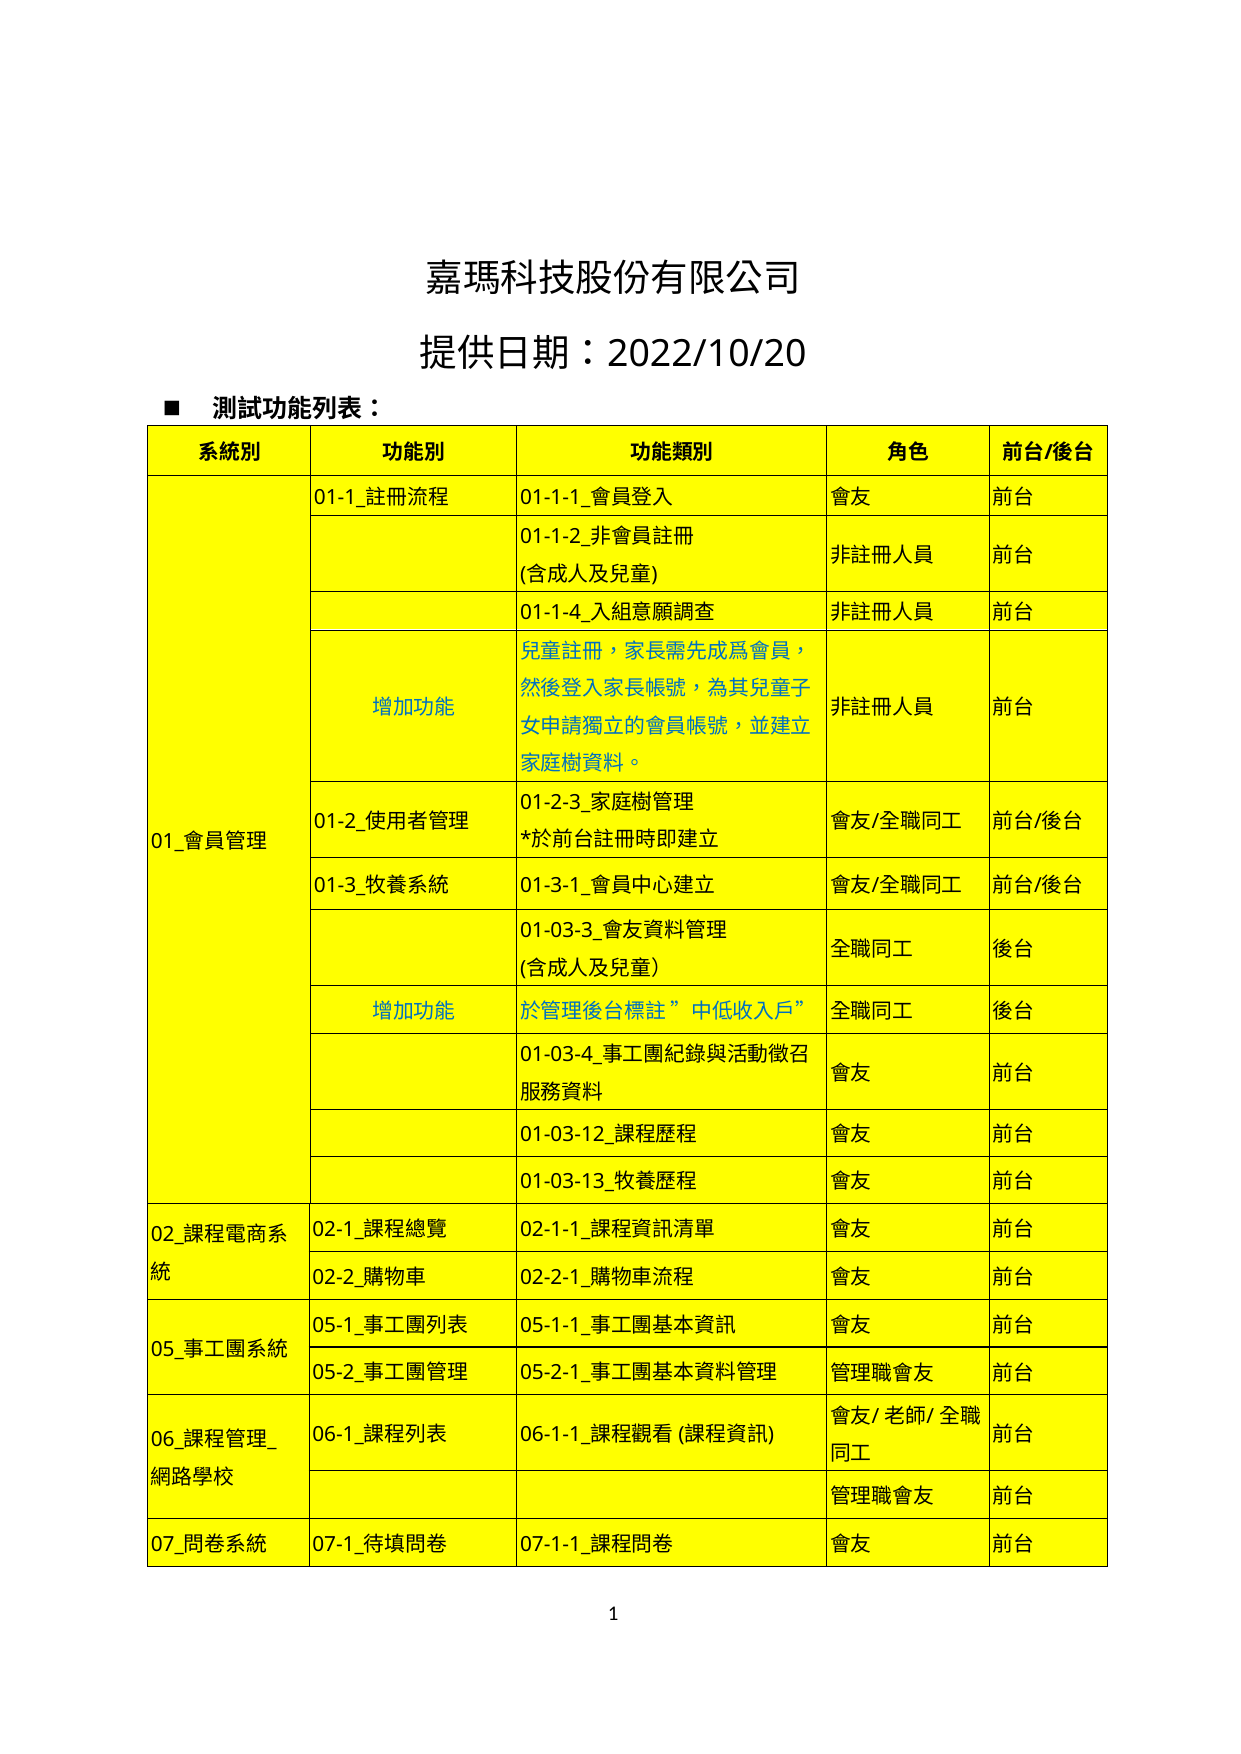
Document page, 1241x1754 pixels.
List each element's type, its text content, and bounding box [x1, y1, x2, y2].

table_header 系統別 [148, 426, 310, 475]
table_cell 會友 [827, 1157, 989, 1203]
table_cell 後台 [990, 910, 1107, 985]
table_cell 05-1_事工團列表 [310, 1300, 516, 1346]
table_cell 02_課程電商系統 [148, 1204, 309, 1299]
table_cell 前台 [990, 631, 1107, 781]
table_cell 07-1-1_課程問卷 [517, 1519, 826, 1566]
table_cell 全職同工 [827, 910, 989, 985]
table_cell 01-1-1_會員登入 [517, 476, 826, 515]
table_header 功能別 [311, 426, 516, 475]
table_cell 前台 [990, 1300, 1107, 1346]
table_cell 前台 [990, 1110, 1107, 1156]
table_cell 06-1-1_課程觀看 (課程資訊) [517, 1395, 826, 1470]
table_cell 前台 [990, 592, 1107, 629]
table_cell 02-2-1_購物車流程 [517, 1252, 826, 1299]
list 測試功能列表： [162, 387, 1063, 425]
table_cell 會友/全職同工 [827, 858, 989, 909]
table_cell 05_事工團系統 [148, 1300, 309, 1394]
table_cell 增加功能 [311, 986, 516, 1033]
table_cell 管理職會友 [827, 1471, 989, 1518]
table_cell 前台 [990, 1034, 1107, 1109]
table_cell 前台 [990, 1204, 1107, 1251]
table_cell 02-1_課程總覽 [310, 1204, 516, 1251]
table_cell 前台 [990, 1252, 1107, 1299]
table_cell 前台/後台 [990, 782, 1107, 857]
table_cell 會友 [827, 476, 989, 515]
table_cell 於管理後台標註 ”中低收入戶” [517, 986, 826, 1033]
table_cell 01-3-1_會員中心建立 [517, 858, 826, 909]
table_cell 前台 [990, 1519, 1107, 1566]
table_cell 會友/全職同工 [827, 782, 989, 857]
table_cell [311, 516, 516, 591]
table_cell 02-2_購物車 [310, 1252, 516, 1299]
table_cell 前台 [990, 476, 1107, 515]
table_cell [311, 1157, 516, 1203]
table_cell 全職同工 [827, 986, 989, 1033]
table_cell [311, 1034, 516, 1109]
table_cell 02-1-1_課程資訊清單 [517, 1204, 826, 1251]
table_cell 01-1-2_非會員註冊 (含成人及兒童) [517, 516, 826, 591]
table_cell 兒童註冊，家長需先成爲會員，然後登入家長帳號，為其兒童子女申請獨立的會員帳號，並建立家庭樹資料。 [517, 631, 826, 781]
table_cell 前台/後台 [990, 858, 1107, 909]
table_cell 01-03-3_會友資料管理 (含成人及兒童） [517, 910, 826, 985]
table_cell 後台 [990, 986, 1107, 1033]
table_cell 會友 [827, 1300, 989, 1346]
table_cell 05-2-1_事工團基本資料管理 [517, 1348, 826, 1394]
table_cell 前台 [990, 1348, 1107, 1394]
table_cell 會友 [827, 1204, 989, 1251]
table_cell 01-03-12_課程歷程 [517, 1110, 826, 1156]
table_cell [517, 1471, 826, 1518]
table_cell 01-03-4_事工團紀錄與活動徵召服務資料 [517, 1034, 826, 1109]
table_cell 05-1-1_事工團基本資訊 [517, 1300, 826, 1346]
table_cell 前台 [990, 1395, 1107, 1470]
table_header 角色 [827, 426, 989, 475]
table_cell 01-2-3_家庭樹管理 *於前台註冊時即建立 [517, 782, 826, 857]
table_cell 非註冊人員 [827, 516, 989, 591]
table_cell 會友 [827, 1252, 989, 1299]
table_cell [311, 910, 516, 985]
table_cell 前台 [990, 516, 1107, 591]
table_cell 01-2_使用者管理 [311, 782, 516, 857]
table_cell 07-1_待填問卷 [310, 1519, 516, 1566]
table_cell 管理職會友 [827, 1348, 989, 1394]
table_cell 07_問卷系統 [148, 1519, 309, 1566]
table_cell 增加功能 [311, 631, 516, 781]
table_cell 前台 [990, 1471, 1107, 1518]
table_header 前台/後台 [990, 426, 1107, 475]
table_cell [311, 592, 516, 629]
table_cell 05-2_事工團管理 [310, 1348, 516, 1394]
table_cell 01-3_牧養系統 [311, 858, 516, 909]
table_cell 06-1_課程列表 [310, 1395, 516, 1470]
table_cell 會友 [827, 1110, 989, 1156]
table_cell 01-1_註冊流程 [311, 476, 516, 515]
table_cell 非註冊人員 [827, 631, 989, 781]
table_cell 會友/ 老師/ 全職同工 [827, 1395, 989, 1470]
table_cell 01-03-13_牧養歷程 [517, 1157, 826, 1203]
table_cell 非註冊人員 [827, 592, 989, 629]
table_header 功能類別 [517, 426, 826, 475]
table_cell 01-1-4_入組意願調查 [517, 592, 826, 629]
table_cell 會友 [827, 1034, 989, 1109]
table_cell [310, 1471, 516, 1518]
table_cell 06_課程管理_ 網路學校 [148, 1395, 309, 1518]
table_cell 01_會員管理 [148, 476, 310, 1203]
table_cell [311, 1110, 516, 1156]
table_cell 前台 [990, 1157, 1107, 1203]
table_cell 會友 [827, 1519, 989, 1566]
text 嘉瑪科技股份有限公司 提供日期：2022/10/20 [162, 162, 1063, 387]
